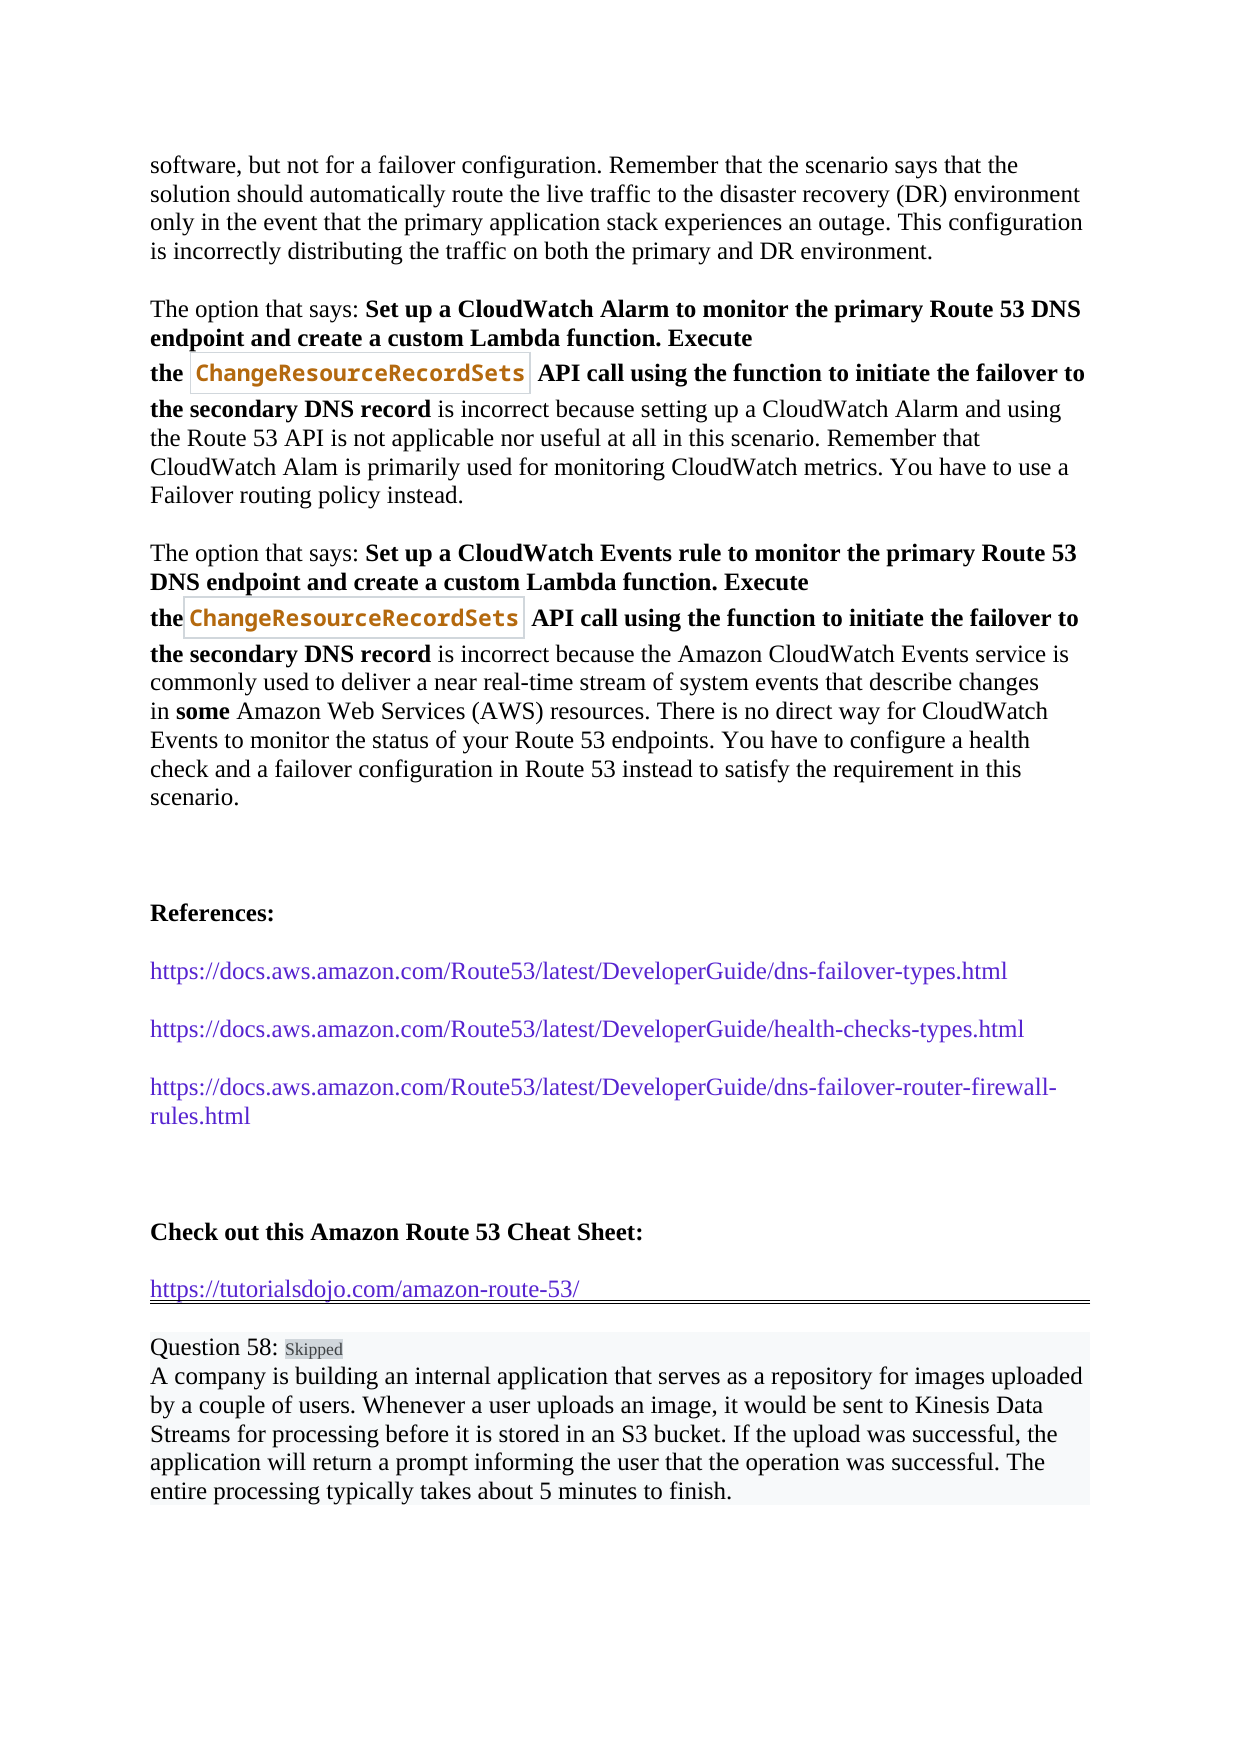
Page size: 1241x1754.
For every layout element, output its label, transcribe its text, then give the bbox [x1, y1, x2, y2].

text Check out this Amazon Route 53 Cheat Sheet: [150, 1217, 1090, 1245]
text The option that says: Set up a CloudWatch Alarm to monitor the primary Route 53 DNS endpoint and create a custom Lambda function. Execute the ChangeResourceRecordSets API call using the function to initiate the failover to the secondary DNS record is incorrect because setting up a CloudWatch Alarm and using the Route 53 API is not applicable nor useful at all in this scenario. Remember that CloudWatch Alam is primarily used for monitoring CloudWatch metrics. You have to use a Failover routing policy instead. [150, 294, 1090, 509]
text The option that says: Set up a CloudWatch Events rule to monitor the primary Route 53 DNS endpoint and create a custom Lambda function. Execute theChangeResourceRecordSets API call using the function to initiate the failover to the secondary DNS record is incorrect because the Amazon CloudWatch Events service is commonly used to deliver a near real-time stream of system events that describe changes in some Amazon Web Services (AWS) resources. There is no direct way for CloudWatch Events to monitor the status of your Route 53 endpoints. You have to configure a health check and a failover configuration in Route 53 instead to satisfy the requirement in this scenario. [150, 538, 1090, 811]
text https://docs.aws.amazon.com/Route53/latest/DeveloperGuide/health-checks-types.html [150, 1014, 1090, 1043]
text https://docs.aws.amazon.com/Route53/latest/DeveloperGuide/dns-failover-types.html [150, 956, 1090, 985]
text https://tutorialsdojo.com/amazon-route-53/ [150, 1274, 1090, 1300]
text References: [150, 898, 1090, 927]
text https://docs.aws.amazon.com/Route53/latest/DeveloperGuide/dns-failover-router-firewall-rules.html [150, 1072, 1090, 1129]
text Question 58: Skipped [150, 1332, 1090, 1361]
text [150, 150, 1090, 265]
text A company is building an internal application that serves as a repository for images uploaded by a couple of users. Whenever a user uploads an image, it would be sent to Kinesis Data Streams for processing before it is stored in an S3 bucket. If the upload was successful, the application will return a prompt informing the user that the operation was successful. The entire processing typically takes about 5 minutes to finish. [150, 1361, 1090, 1505]
